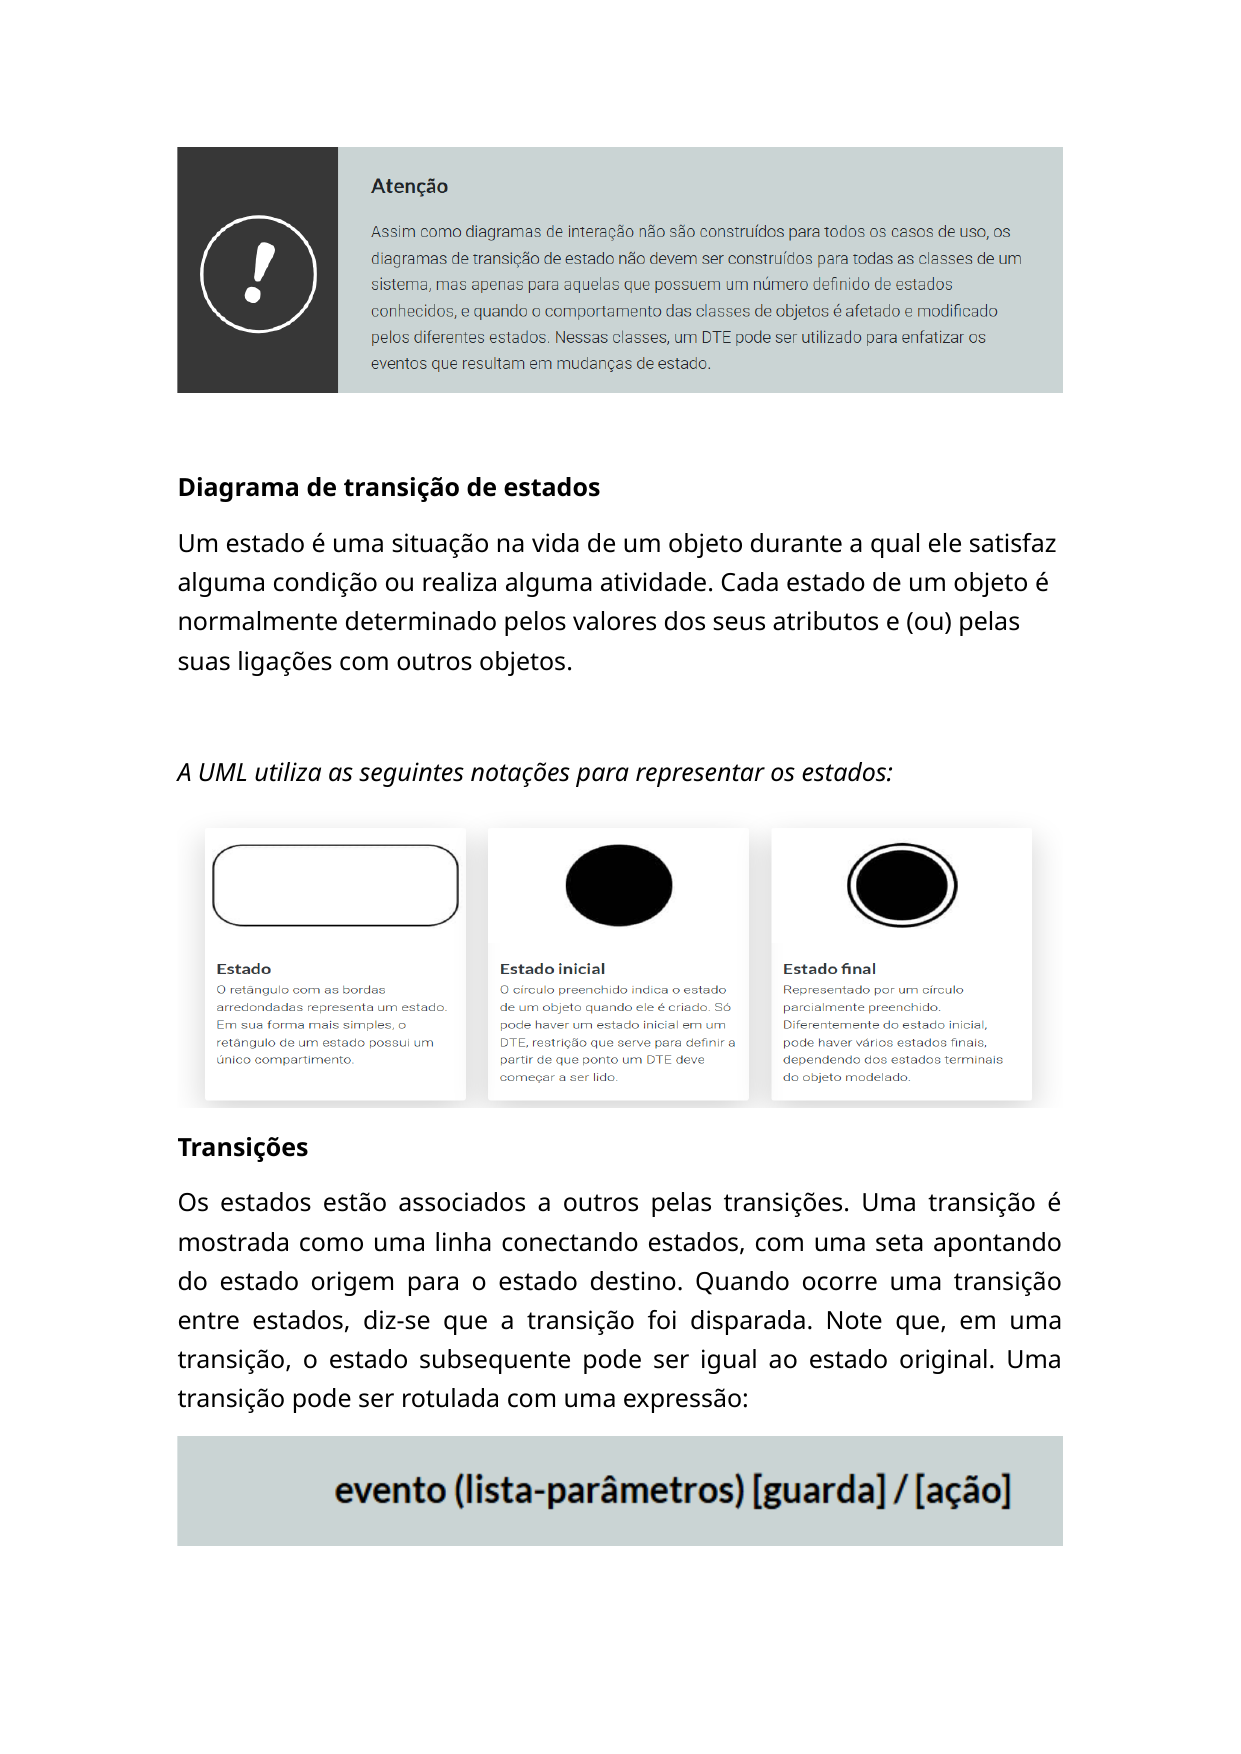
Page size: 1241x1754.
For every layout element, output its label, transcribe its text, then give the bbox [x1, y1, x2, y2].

picture [177, 1436, 1063, 1546]
picture [177, 147, 1063, 393]
text Os estados estão associados a outros pelas transições. Uma transição é mostrada como uma linha conectando estados, com uma seta apontando do estado origem para o estado destino. Quando ocorre uma transição entre estados, diz-se que a transição foi disparada. Note que, em uma transição, o estado subsequente pode ser igual ao estado original. Uma transição pode ser rotulada com uma expressão: [177, 1185, 1063, 1415]
text Transições [177, 1129, 1063, 1163]
text A UML utiliza as seguintes notações para representar os estados: [177, 755, 1063, 789]
text Diagrama de transição de estados [177, 470, 1063, 504]
text Um estado é uma situação na vida de um objeto durante a qual ele satisfaz alguma condição ou realiza alguma atividade. Cada estado de um objeto é normalmente determinado pelos valores dos seus atributos e (ou) pelas suas ligações com outros objetos. [177, 526, 1063, 677]
picture [177, 810, 1063, 1108]
